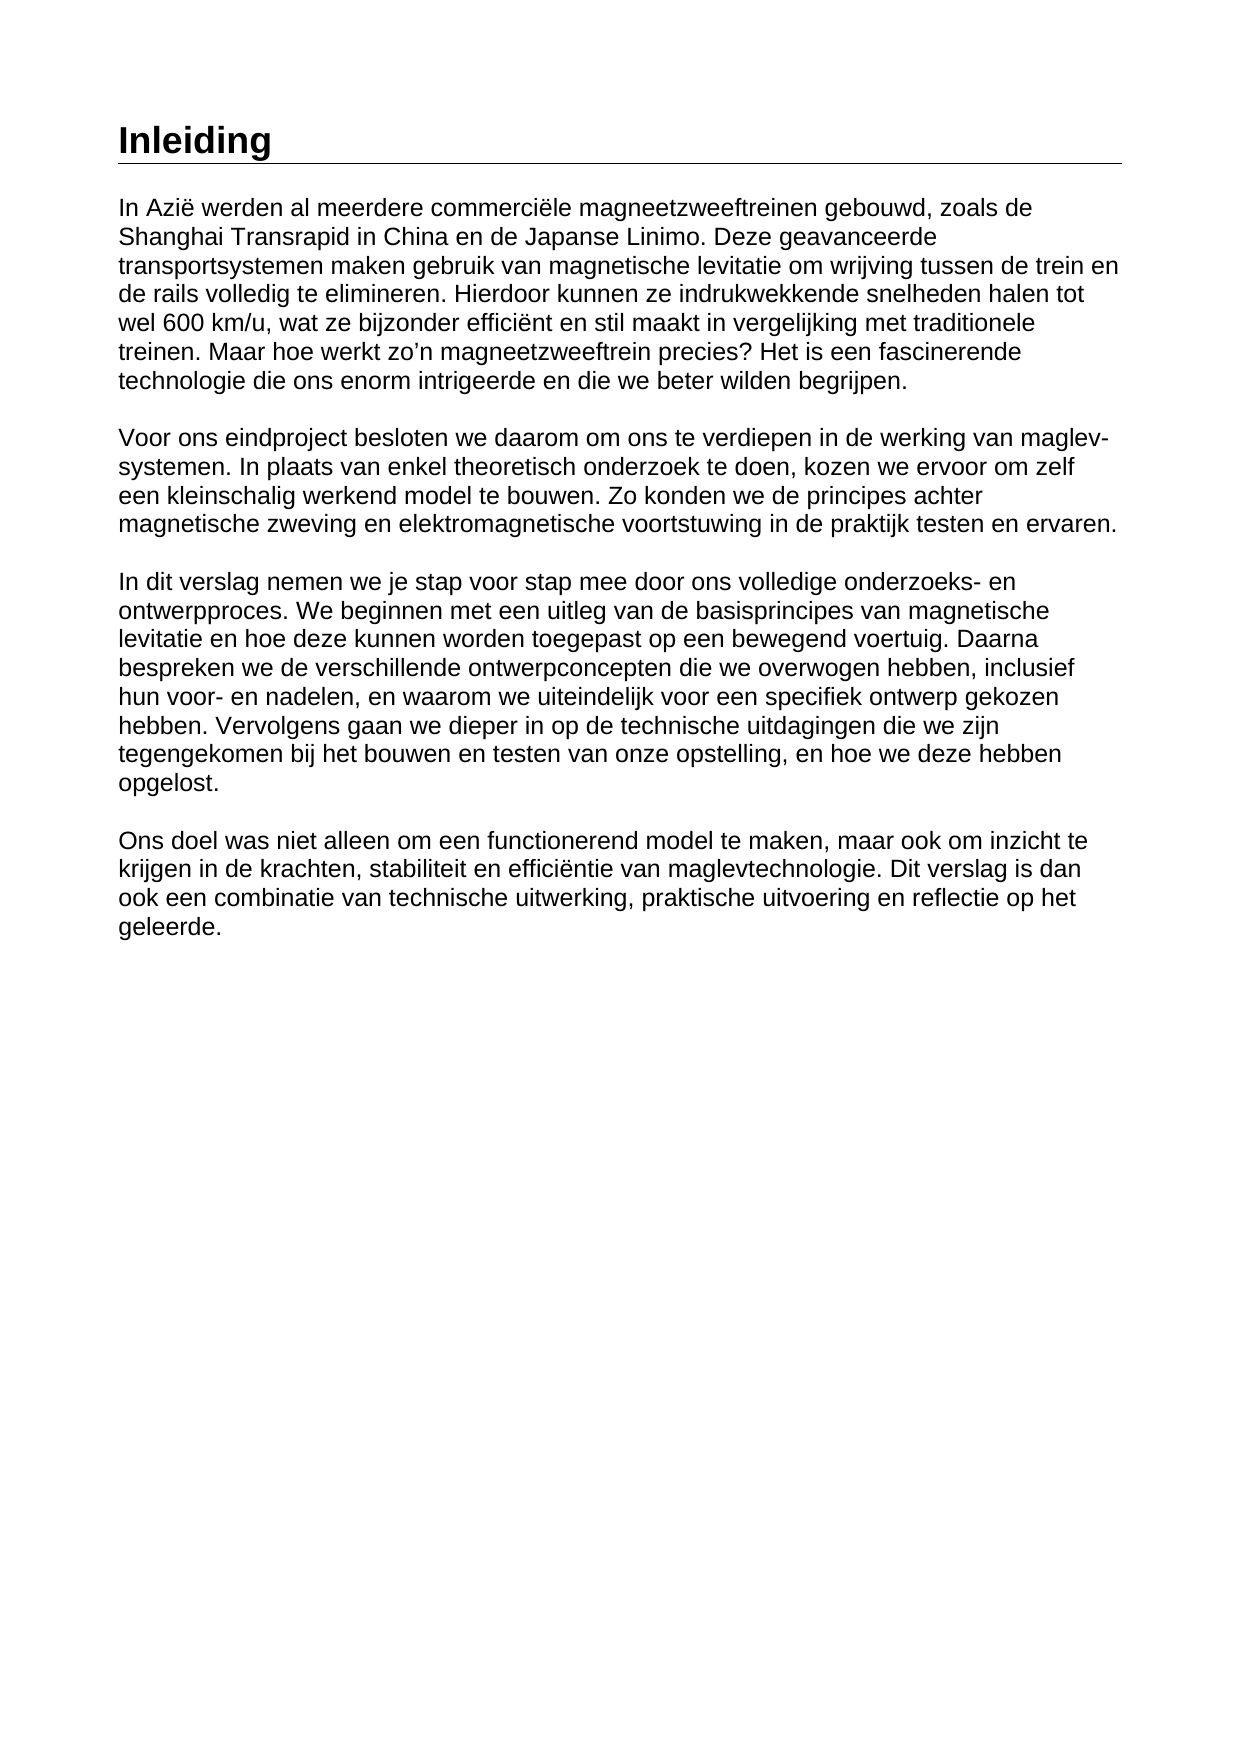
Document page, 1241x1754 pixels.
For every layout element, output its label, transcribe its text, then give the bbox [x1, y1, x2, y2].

text In dit verslag nemen we je stap voor stap mee door ons volledige onderzoeks- en ontwerpproces. We beginnen met een uitleg van de basisprincipes van magnetische levitatie en hoe deze kunnen worden toegepast op een bewegend voertuig. Daarna bespreken we de verschillende ontwerpconcepten die we overwogen hebben, inclusief hun voor- en nadelen, en waarom we uiteindelijk voor een specifiek ontwerp gekozen hebben. Vervolgens gaan we dieper in op de technische uitdagingen die we zijn tegengekomen bij het bouwen en testen van onze opstelling, en hoe we deze hebben opgelost. [118, 567, 1122, 797]
text Voor ons eindproject besloten we daarom om ons te verdiepen in de werking van maglev-systemen. In plaats van enkel theoretisch onderzoek te doen, kozen we ervoor om zelf een kleinschalig werkend model te bouwen. Zo konden we de principes achter magnetische zweving en elektromagnetische voortstuwing in de praktijk testen en ervaren. [118, 423, 1122, 538]
text In Azië werden al meerdere commerciële magneetzweeftreinen gebouwd, zoals de Shanghai Transrapid in China en de Japanse Linimo. Deze geavanceerde transportsystemen maken gebruik van magnetische levitatie om wrijving tussen de trein en de rails volledig te elimineren. Hierdoor kunnen ze indrukwekkende snelheden halen tot wel 600 km/u, wat ze bijzonder efficiënt en stil maakt in vergelijking met traditionele treinen. Maar hoe werkt zo’n magneetzweeftrein precies? Het is een fascinerende technologie die ons enorm intrigeerde en die we beter wilden begrijpen. [118, 193, 1122, 394]
text Ons doel was niet alleen om een functionerend model te maken, maar ook om inzicht te krijgen in de krachten, stabiliteit en efficiëntie van maglevtechnologie. Dit verslag is dan ook een combinatie van technische uitwerking, praktische uitvoering en reflectie op het geleerde. [118, 826, 1122, 941]
subtitle Inleiding [118, 118, 1122, 163]
